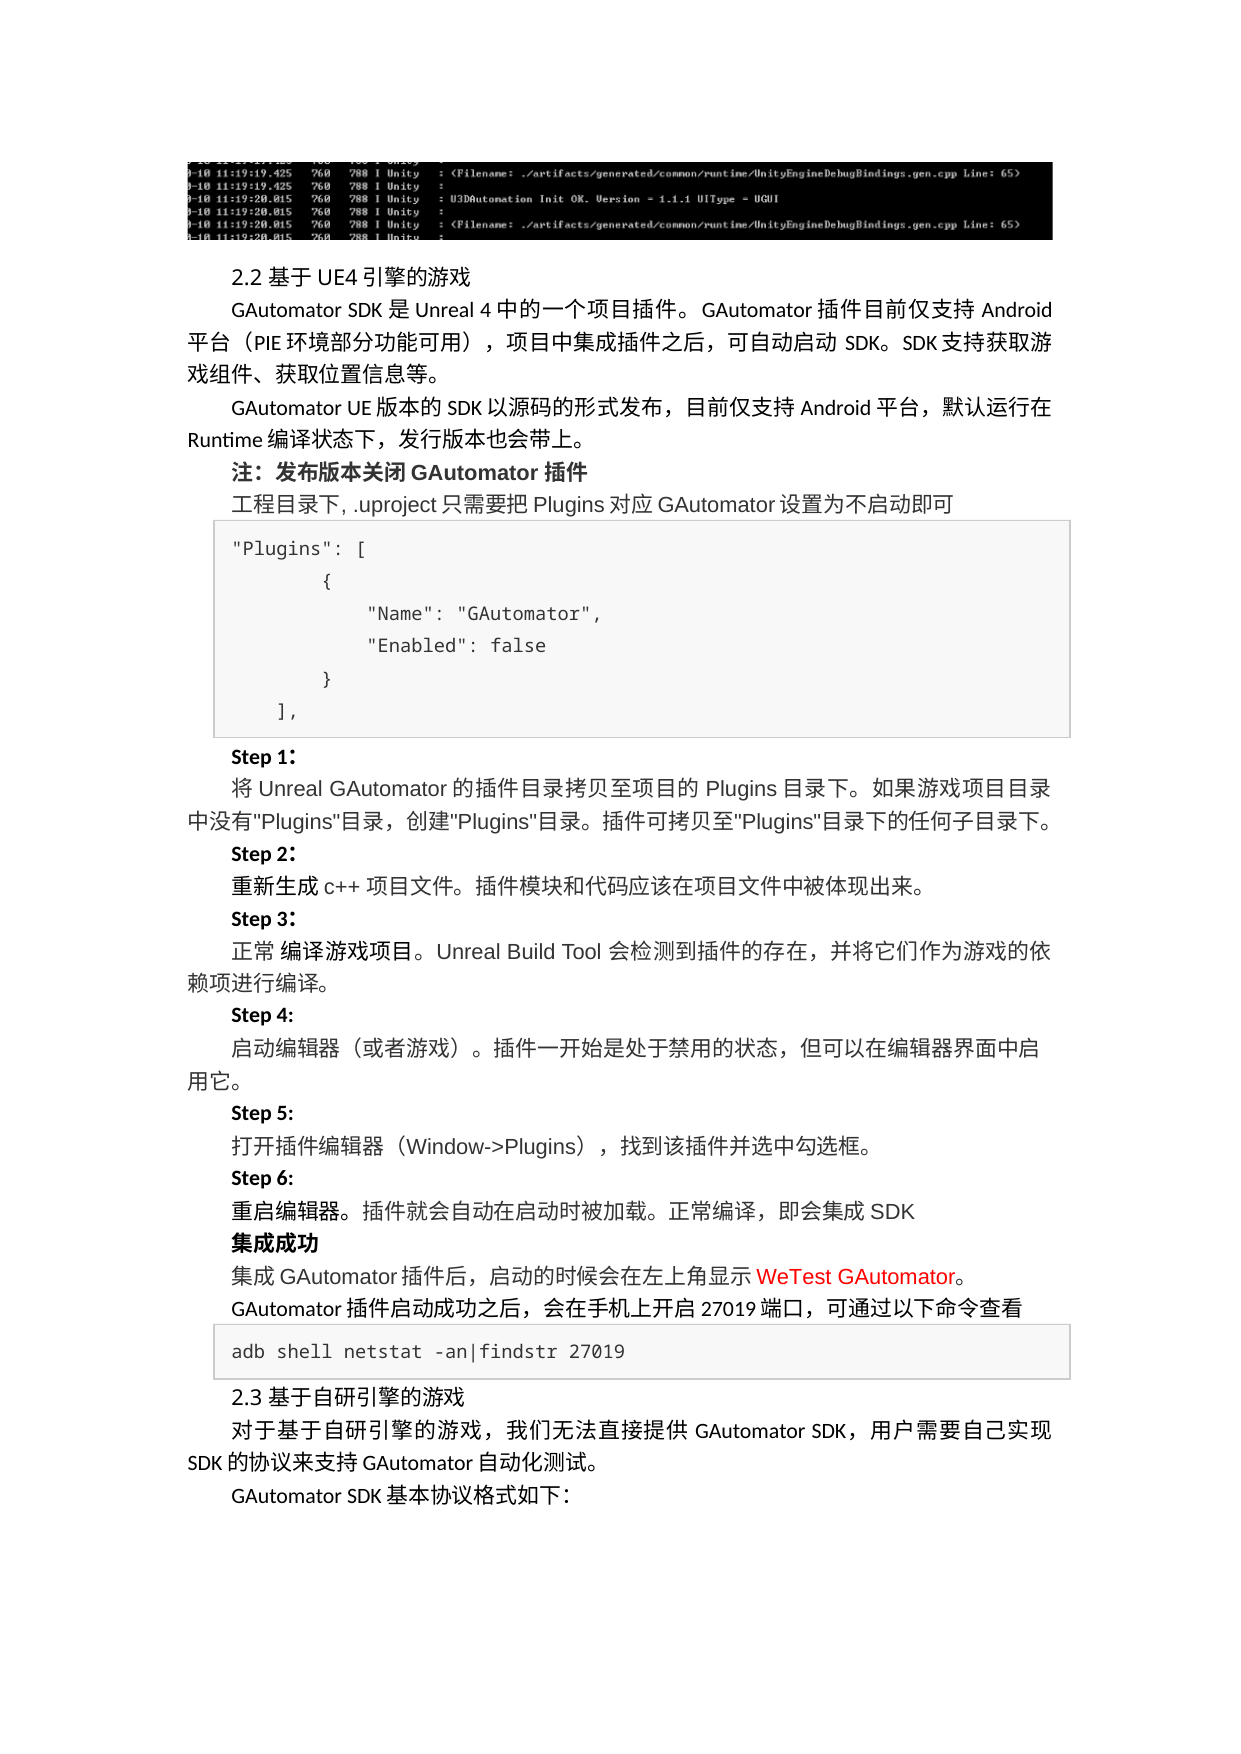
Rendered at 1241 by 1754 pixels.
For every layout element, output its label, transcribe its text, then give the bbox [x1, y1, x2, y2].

text GAutomator SDK是Unreal 4中的一个项目插件。GAutomator插件目前仅支持Android平台（PIE环境部分功能可用），项目中集成插件之后，可自动启动SDK。SDK支持获取游戏组件、获取位置信息等。 [187, 292, 1053, 389]
text 注：发布版本关闭GAutomator 插件 工程目录下, .uproject只需要把Plugins对应GAutomator设置为不启动即可 [231, 454, 1053, 519]
text Step 3： [187, 901, 1053, 933]
text GAutomator UE版本的SDK以源码的形式发布，目前仅支持Android平台，默认运行在Runtime编译状态下，发行版本也会带上。 [187, 389, 1053, 454]
text 打开插件编辑器（Window->Plugins），找到该插件并选中勾选框。 [187, 1128, 1053, 1161]
text 集成成功 集成GAutomator插件后，启动的时候会在左上角显示WeTest GAutomator。 [231, 1226, 1053, 1291]
text { [215, 552, 1069, 584]
text 对于基于自研引擎的游戏，我们无法直接提供GAutomator SDK，用户需要自己实现SDK的协议来支持GAutomator自动化测试。 [187, 1412, 1053, 1477]
text 将Unreal GAutomator的插件目录拷贝至项目的Plugins目录下。如果游戏项目目录中没有"Plugins"目录，创建"Plugins"目录。插件可拷贝至"Plugins"目录下的任何子目录下。 [187, 771, 1053, 836]
text ], [215, 682, 1069, 737]
text Step 1： [187, 738, 1053, 771]
picture [187, 162, 1053, 240]
text GAutomator插件启动成功之后，会在手机上开启27019端口，可通过以下命令查看 [187, 1291, 1053, 1323]
text GAutomator SDK基本协议格式如下： [187, 1477, 1053, 1510]
text Step 4: [187, 998, 1053, 1031]
list 基于自研引擎的游戏 [231, 1380, 1053, 1412]
text Step 6: [187, 1161, 1053, 1193]
text } [215, 649, 1069, 682]
text 重启编辑器。插件就会自动在启动时被加载。正常编译，即会集成SDK [187, 1193, 1053, 1226]
text 启动编辑器（或者游戏）。插件一开始是处于禁用的状态，但可以在编辑器界面中启用它。 [187, 1031, 1053, 1096]
text 重新生成 c++ 项目文件。插件模块和代码应该在项目文件中被体现出来。 [187, 868, 1053, 901]
text "Enabled": false [215, 617, 1069, 649]
text 正常 编译游戏项目。Unreal Build Tool 会检测到插件的存在，并将它们作为游戏的依赖项进行编译。 [187, 933, 1053, 998]
text adb shell netstat -an|findstr 27019 [215, 1325, 1069, 1378]
text Step 5: [187, 1096, 1053, 1128]
text "Name": "GAutomator", [215, 584, 1069, 617]
text "Plugins": [ [215, 521, 1069, 552]
list 基于UE4引擎的游戏 [231, 259, 1053, 292]
text Step 2： [187, 836, 1053, 868]
